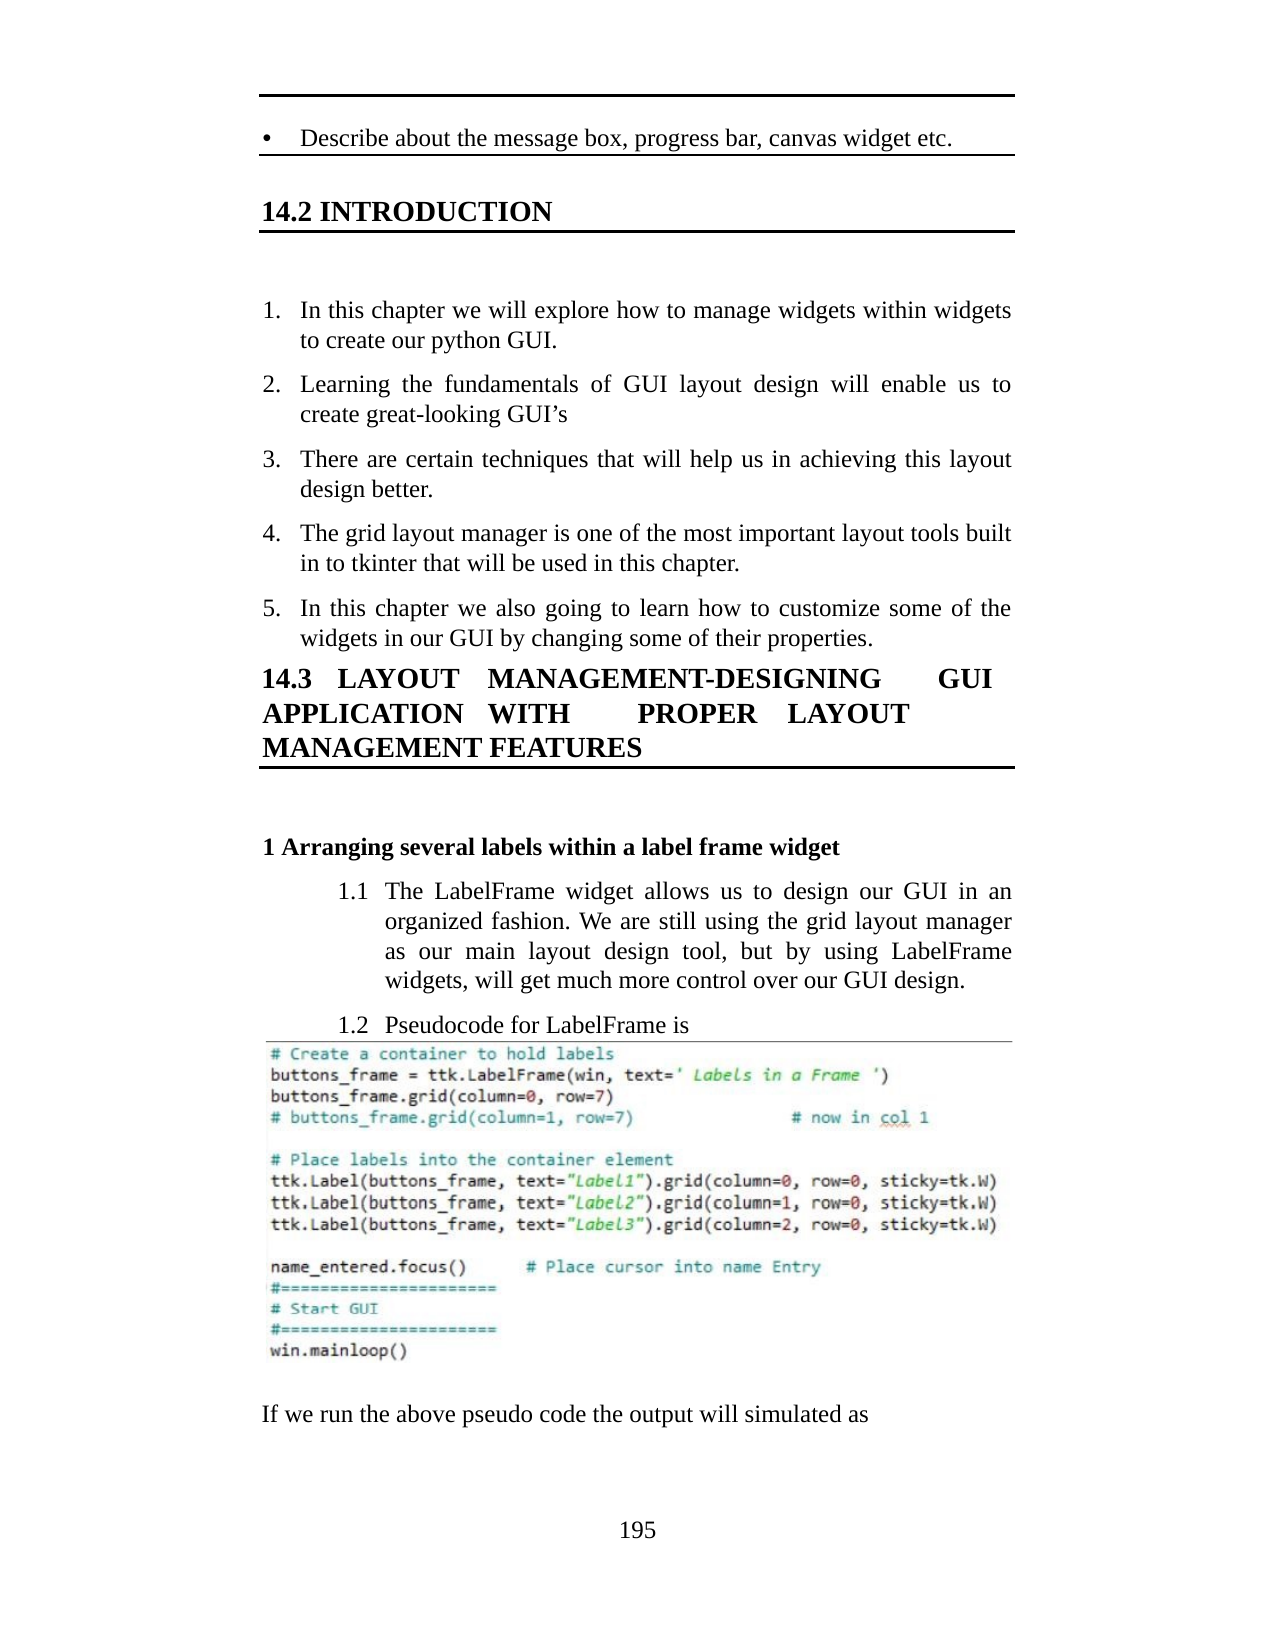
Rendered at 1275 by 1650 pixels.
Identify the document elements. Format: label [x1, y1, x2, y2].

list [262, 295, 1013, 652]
picture [265, 1041, 1013, 1363]
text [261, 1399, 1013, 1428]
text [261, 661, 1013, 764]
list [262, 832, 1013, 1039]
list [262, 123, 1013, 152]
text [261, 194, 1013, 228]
